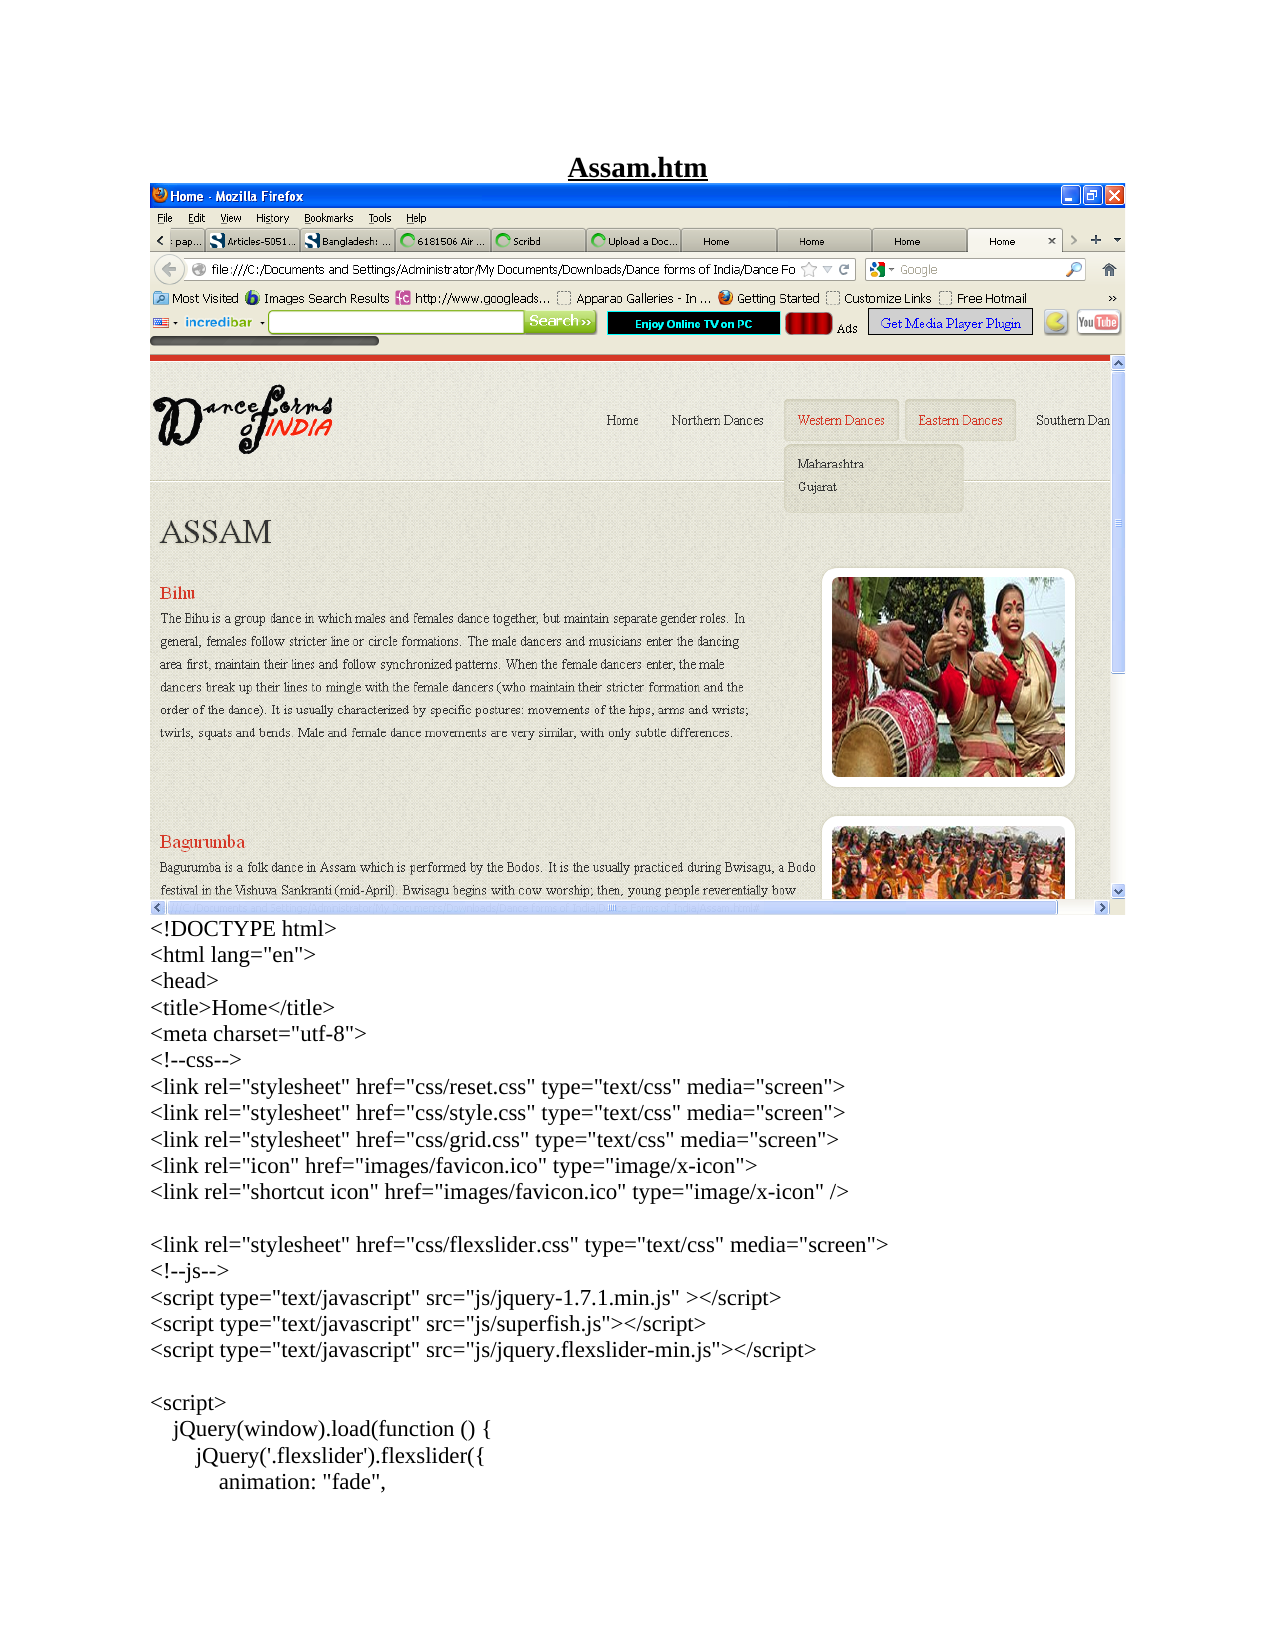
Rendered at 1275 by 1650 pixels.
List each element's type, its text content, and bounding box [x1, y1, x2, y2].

text <link rel="stylesheet" href="css/grid.css" type="text/css" media="screen"> [150, 1126, 1125, 1152]
text <script> [150, 1389, 1125, 1416]
text <!DOCTYPE html> [150, 915, 1125, 941]
text jQuery('.flexslider').flexslider({ [150, 1442, 1125, 1468]
text animation: "fade", [150, 1468, 1125, 1494]
text <script type="text/javascript" src="js/superfish.js"></script> [150, 1310, 1125, 1336]
text <meta charset="utf-8"> [150, 1020, 1125, 1047]
text <script type="text/javascript" src="js/jquery.flexslider-min.js"></script> [150, 1336, 1125, 1363]
text <link rel="stylesheet" href="css/style.css" type="text/css" media="screen"> [150, 1099, 1125, 1126]
text <link rel="stylesheet" href="css/flexslider.css" type="text/css" media="screen"> [150, 1231, 1125, 1257]
text jQuery(window).load(function () { [150, 1416, 1125, 1442]
text <link rel="icon" href="images/favicon.ico" type="image/x-icon"> [150, 1152, 1125, 1178]
picture [150, 183, 1125, 915]
text <script type="text/javascript" src="js/jquery-1.7.1.min.js" ></script> [150, 1284, 1125, 1310]
text <link rel="stylesheet" href="css/reset.css" type="text/css" media="screen"> [150, 1073, 1125, 1099]
text <link rel="shortcut icon" href="images/favicon.ico" type="image/x-icon" /> [150, 1178, 1125, 1205]
text <!--css--> [150, 1047, 1125, 1073]
text <title>Home</title> [150, 994, 1125, 1020]
text <html lang="en"> [150, 941, 1125, 967]
text <head> [150, 967, 1125, 994]
text Assam.htm [150, 150, 1125, 183]
text <!--js--> [150, 1257, 1125, 1284]
